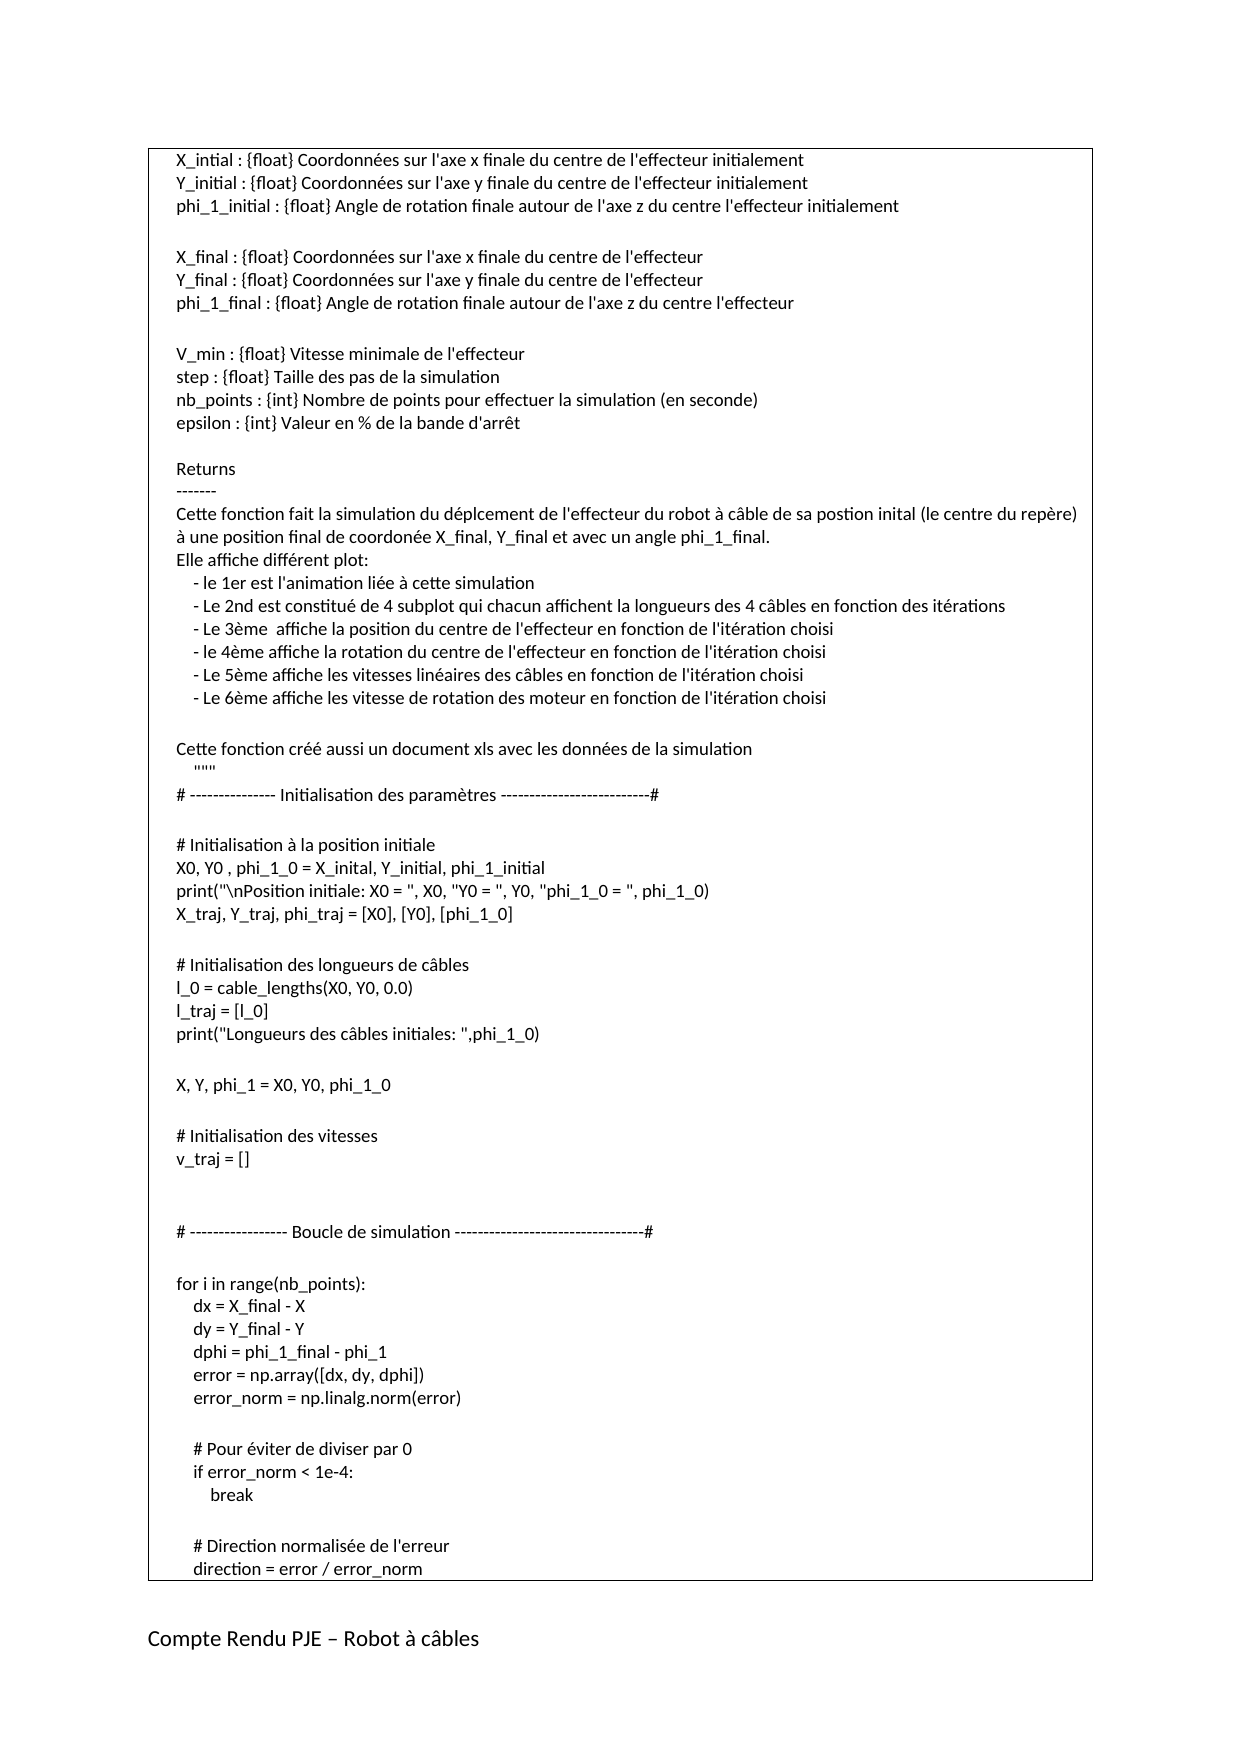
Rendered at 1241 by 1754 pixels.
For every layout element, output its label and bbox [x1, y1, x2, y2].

table_header [149, 149, 1092, 1580]
